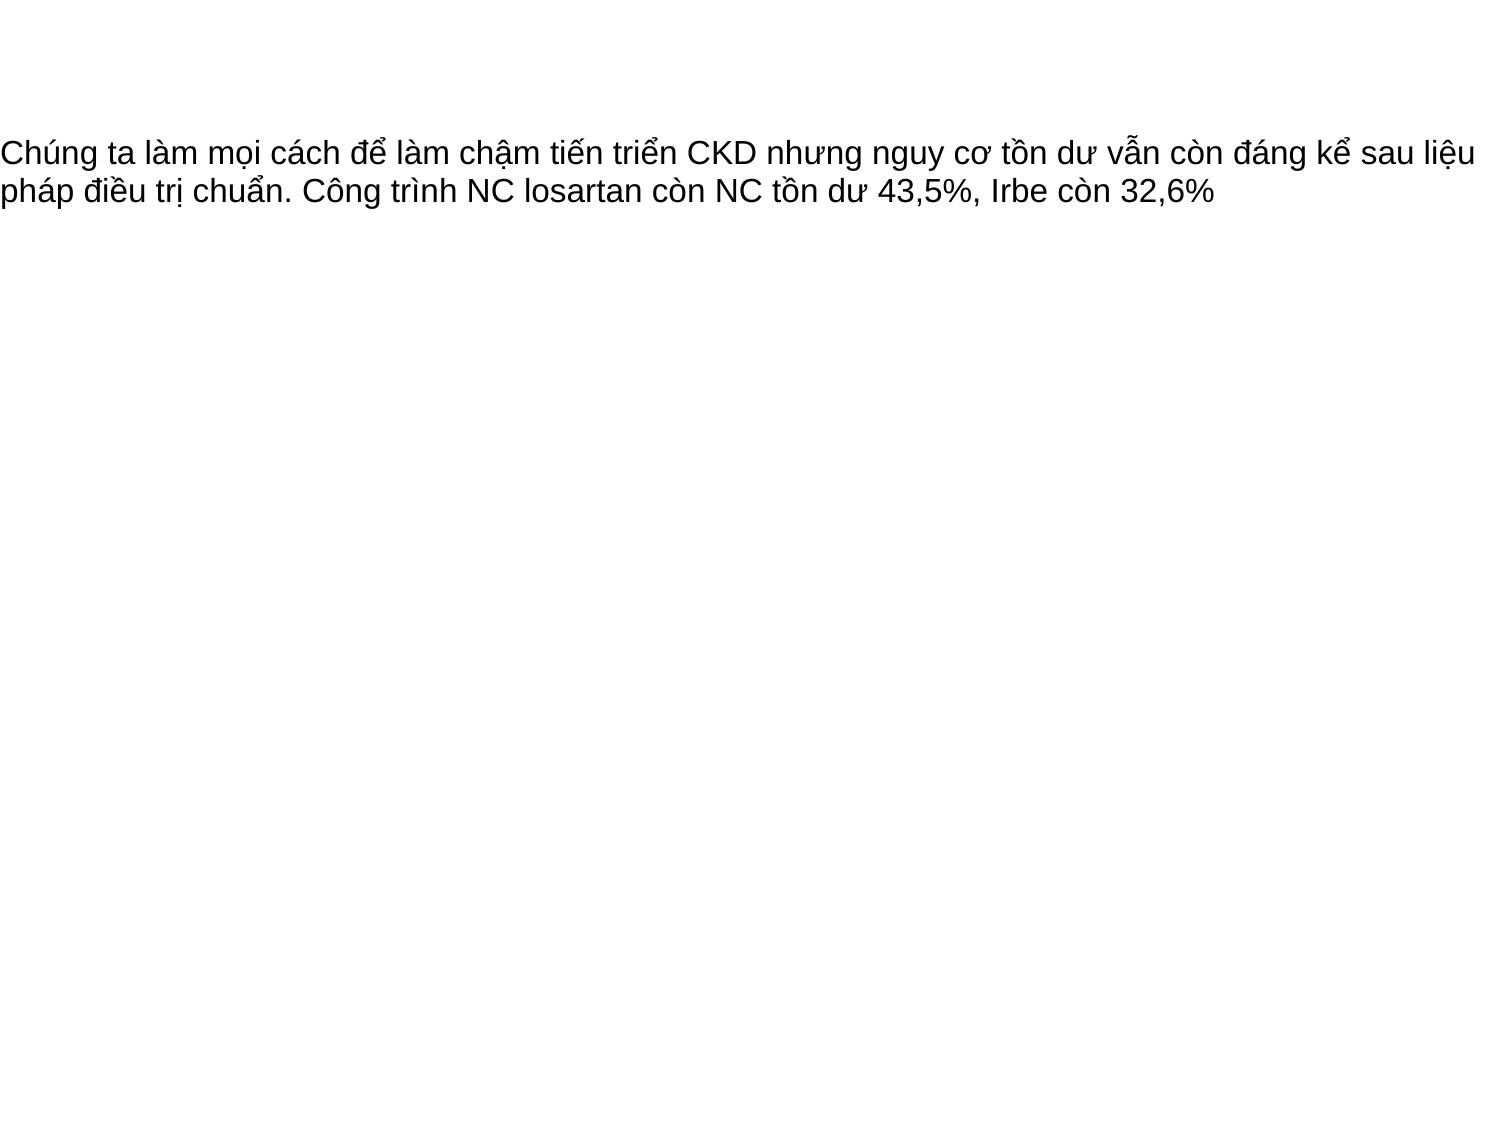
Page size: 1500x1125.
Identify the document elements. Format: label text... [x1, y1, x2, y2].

text Chúng ta làm mọi cách để làm chậm tiến triển CKD nhưng nguy cơ tồn dư vẫn còn đáng kể sau liệu pháp điều trị chuẩn. Công trình NC losartan còn NC tồn dư 43,5%, Irbe còn 32,6% [0, 133, 1500, 210]
